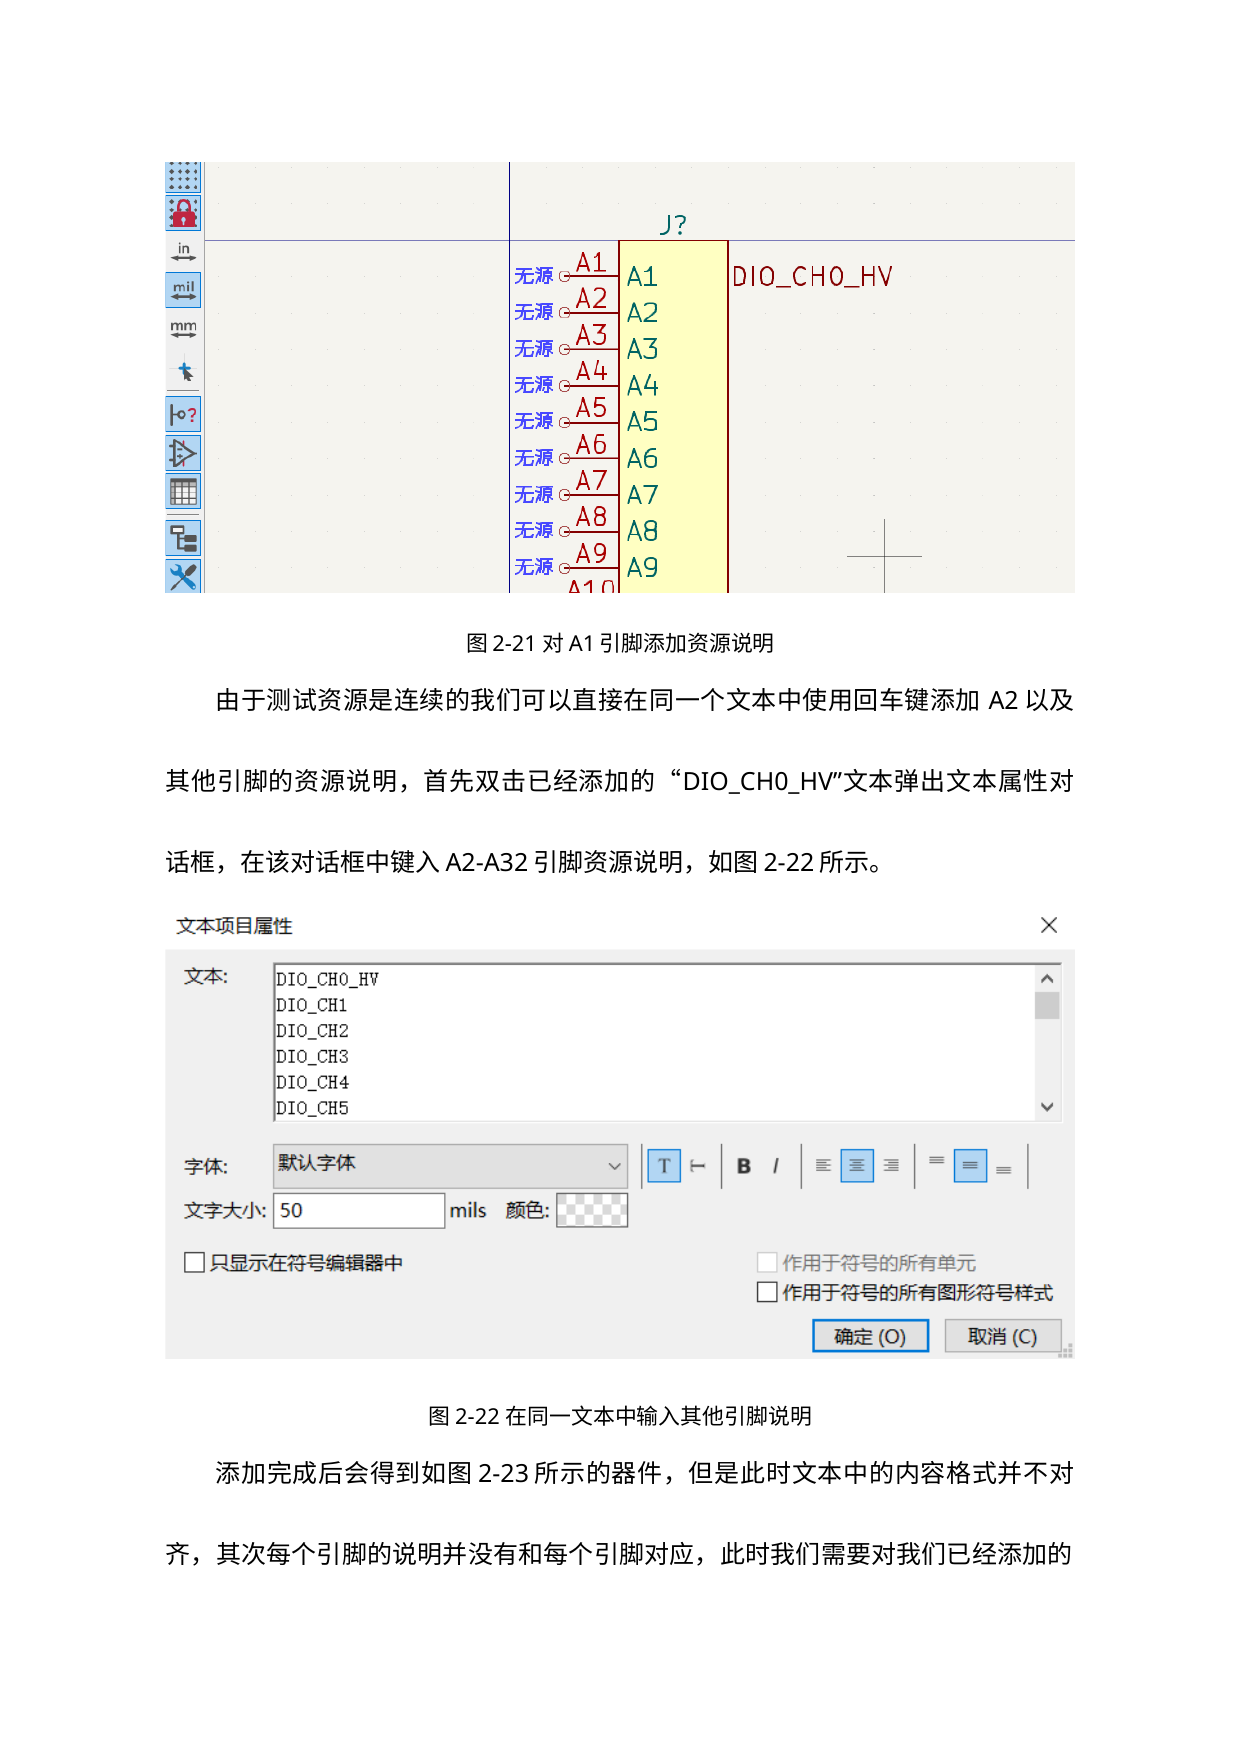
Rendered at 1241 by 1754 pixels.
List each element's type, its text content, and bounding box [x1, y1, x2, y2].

text 图2-21 对A1引脚添加资源说明 [165, 625, 1075, 658]
picture [165, 902, 1075, 1359]
picture [165, 162, 1075, 593]
text 图2-22 在同一文本中输入其他引脚说明 [165, 1398, 1075, 1431]
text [165, 1439, 1075, 1585]
text 由于测试资源是连续的我们可以直接在同一个文本中使用回车键添加A2以及其他引脚的资源说明，首先双击已经添加的“DIO_CH0_HV”文本弹出文本属性对话框，在该对话框中键入A2-A32引脚资源说明，如图2-22所示。 [165, 666, 1075, 893]
